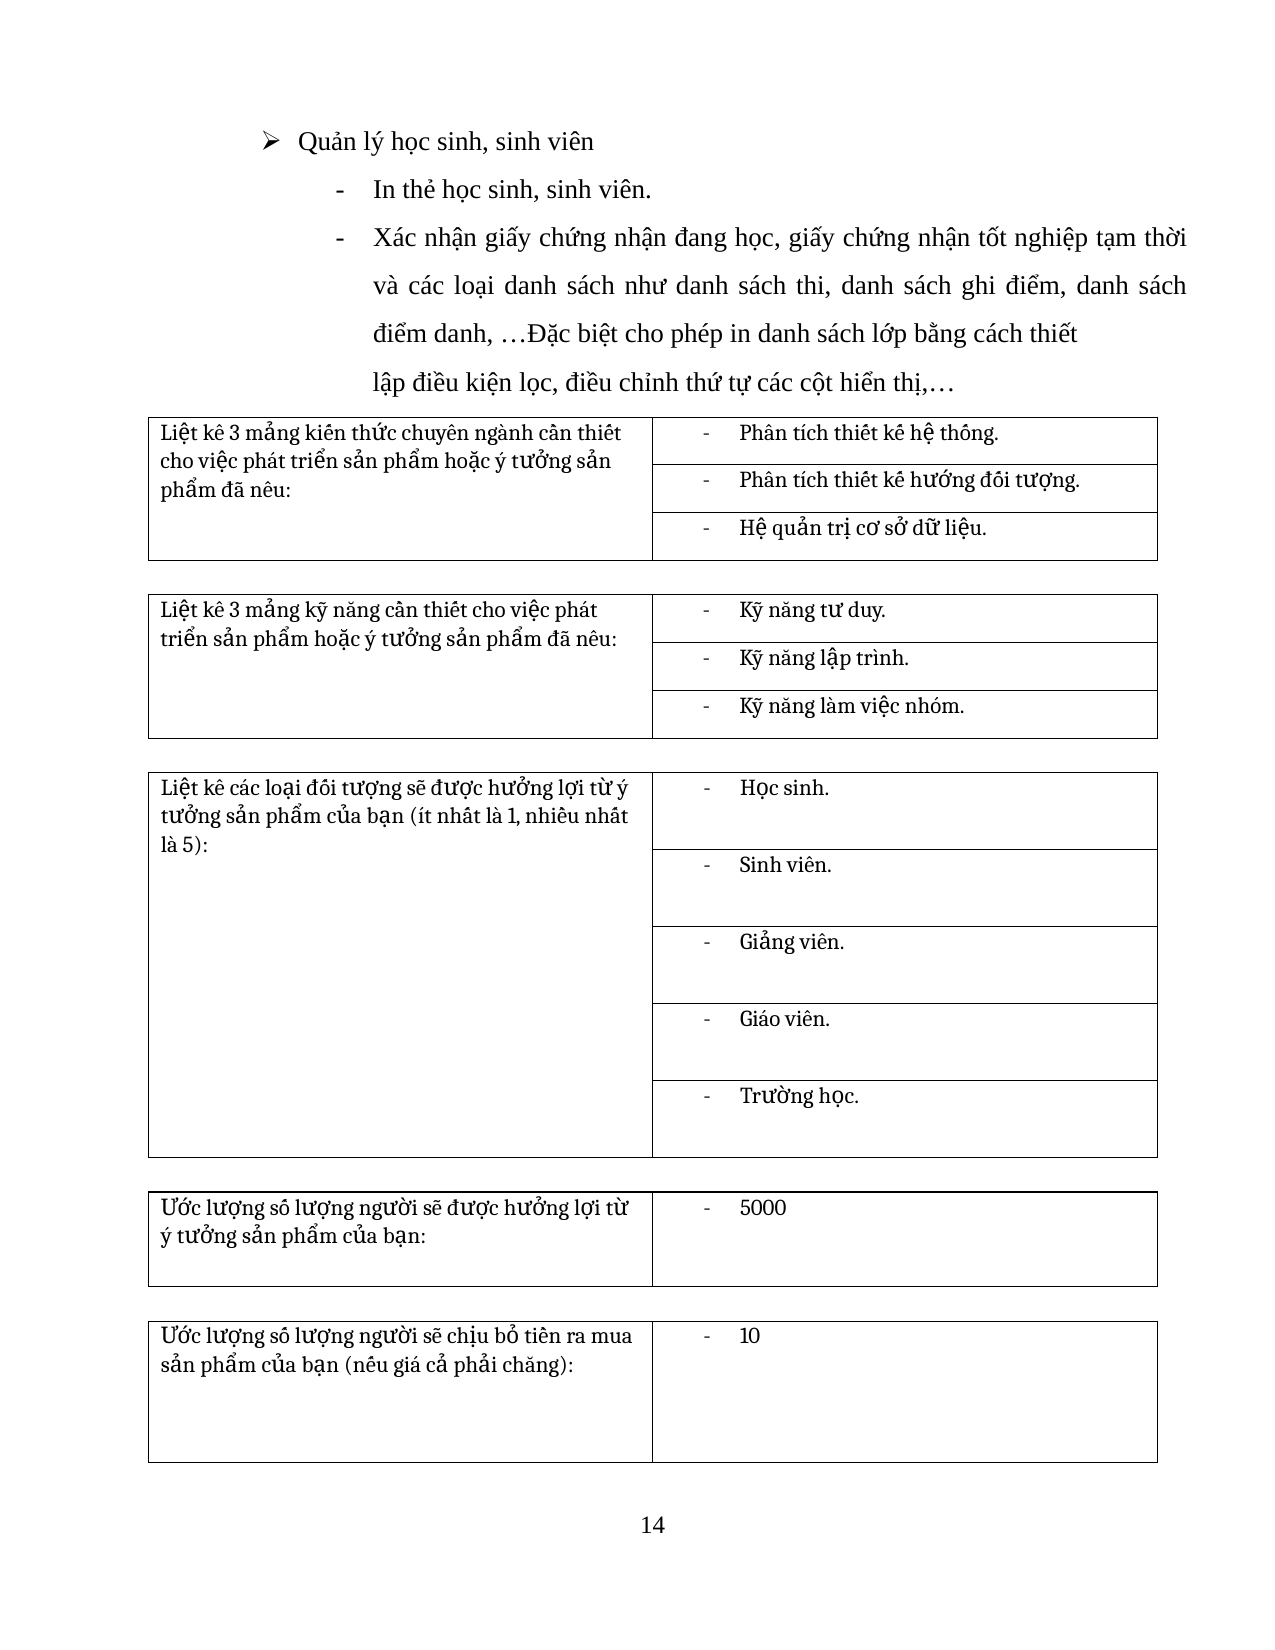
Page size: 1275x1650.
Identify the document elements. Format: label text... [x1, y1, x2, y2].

table_cell Kỹ năng làm việc nhóm. [737, 691, 1157, 737]
table_cell - [653, 643, 737, 690]
table_header - [653, 418, 737, 464]
table_header - [653, 595, 737, 642]
table_cell - [653, 1004, 739, 1080]
table_header 5000 [739, 1193, 1157, 1286]
table_header 10 [739, 1322, 1157, 1462]
table_cell Kỹ năng lập trình. [737, 643, 1157, 690]
table_cell Sinh viên. [739, 850, 1157, 926]
table_header Phân tích thiết kế hệ thống. [737, 418, 1157, 464]
table_header Liệt kê 3 mảng kỹ năng cần thiết cho việc phát triển sản phẩm hoặc ý tưởng sản phẩm đã nêu: [149, 595, 652, 737]
table_cell Giảng viên. [739, 927, 1157, 1003]
table_cell - [653, 1081, 739, 1157]
table_cell - [653, 850, 739, 926]
table_cell Trường học. [739, 1081, 1157, 1157]
list In thẻ học sinh, sinh viên. [335, 173, 1188, 204]
table_header - [653, 1193, 739, 1286]
table_header - [653, 1322, 739, 1462]
table_header Ước lượng số lượng người sẽ chịu bỏ tiền ra mua sản phẩm của bạn (nếu giá cả phải chăng): [149, 1322, 652, 1462]
table_cell Phân tích thiết kế hướng đối tượng. [737, 465, 1157, 512]
list Quản lý học sinh, sinh viên [260, 125, 1188, 156]
table_header Ước lượng số lượng người sẽ được hưởng lợi từ ý tưởng sản phẩm của bạn: [149, 1193, 652, 1286]
table_cell - [653, 691, 737, 737]
table_cell Giáo viên. [739, 1004, 1157, 1080]
table_cell - [653, 513, 737, 560]
table_cell - [653, 927, 739, 1003]
list Xác nhận giấy chứng nhận đang học, giấy chứng nhận tốt nghiệp tạm thời và các loại danh sách như danh sách thi, danh sách ghi điểm, danh sách điểm danh, …Đặc biệt cho phép in danh sách lớp bằng cách thiết [335, 221, 1188, 348]
table_cell - [653, 465, 737, 512]
table_cell Hệ quản trị cơ sở dữ liệu. [737, 513, 1157, 560]
table_header Liệt kê các loại đối tượng sẽ được hưởng lợi từ ý tưởng sản phẩm của bạn (ít nhất là 1, nhiều nhất là 5): [149, 773, 652, 1157]
text lập điều kiện lọc, điều chỉnh thứ tự các cột hiển thị,… [372, 366, 1188, 398]
table_header - [653, 773, 739, 849]
table_header Học sinh. [739, 773, 1157, 849]
table_header Liệt kê 3 mảng kiến thức chuyên ngành cần thiết cho việc phát triển sản phẩm hoặc ý tưởng sản phẩm đã nêu: [149, 418, 652, 560]
table_header Kỹ năng tư duy. [737, 595, 1157, 642]
